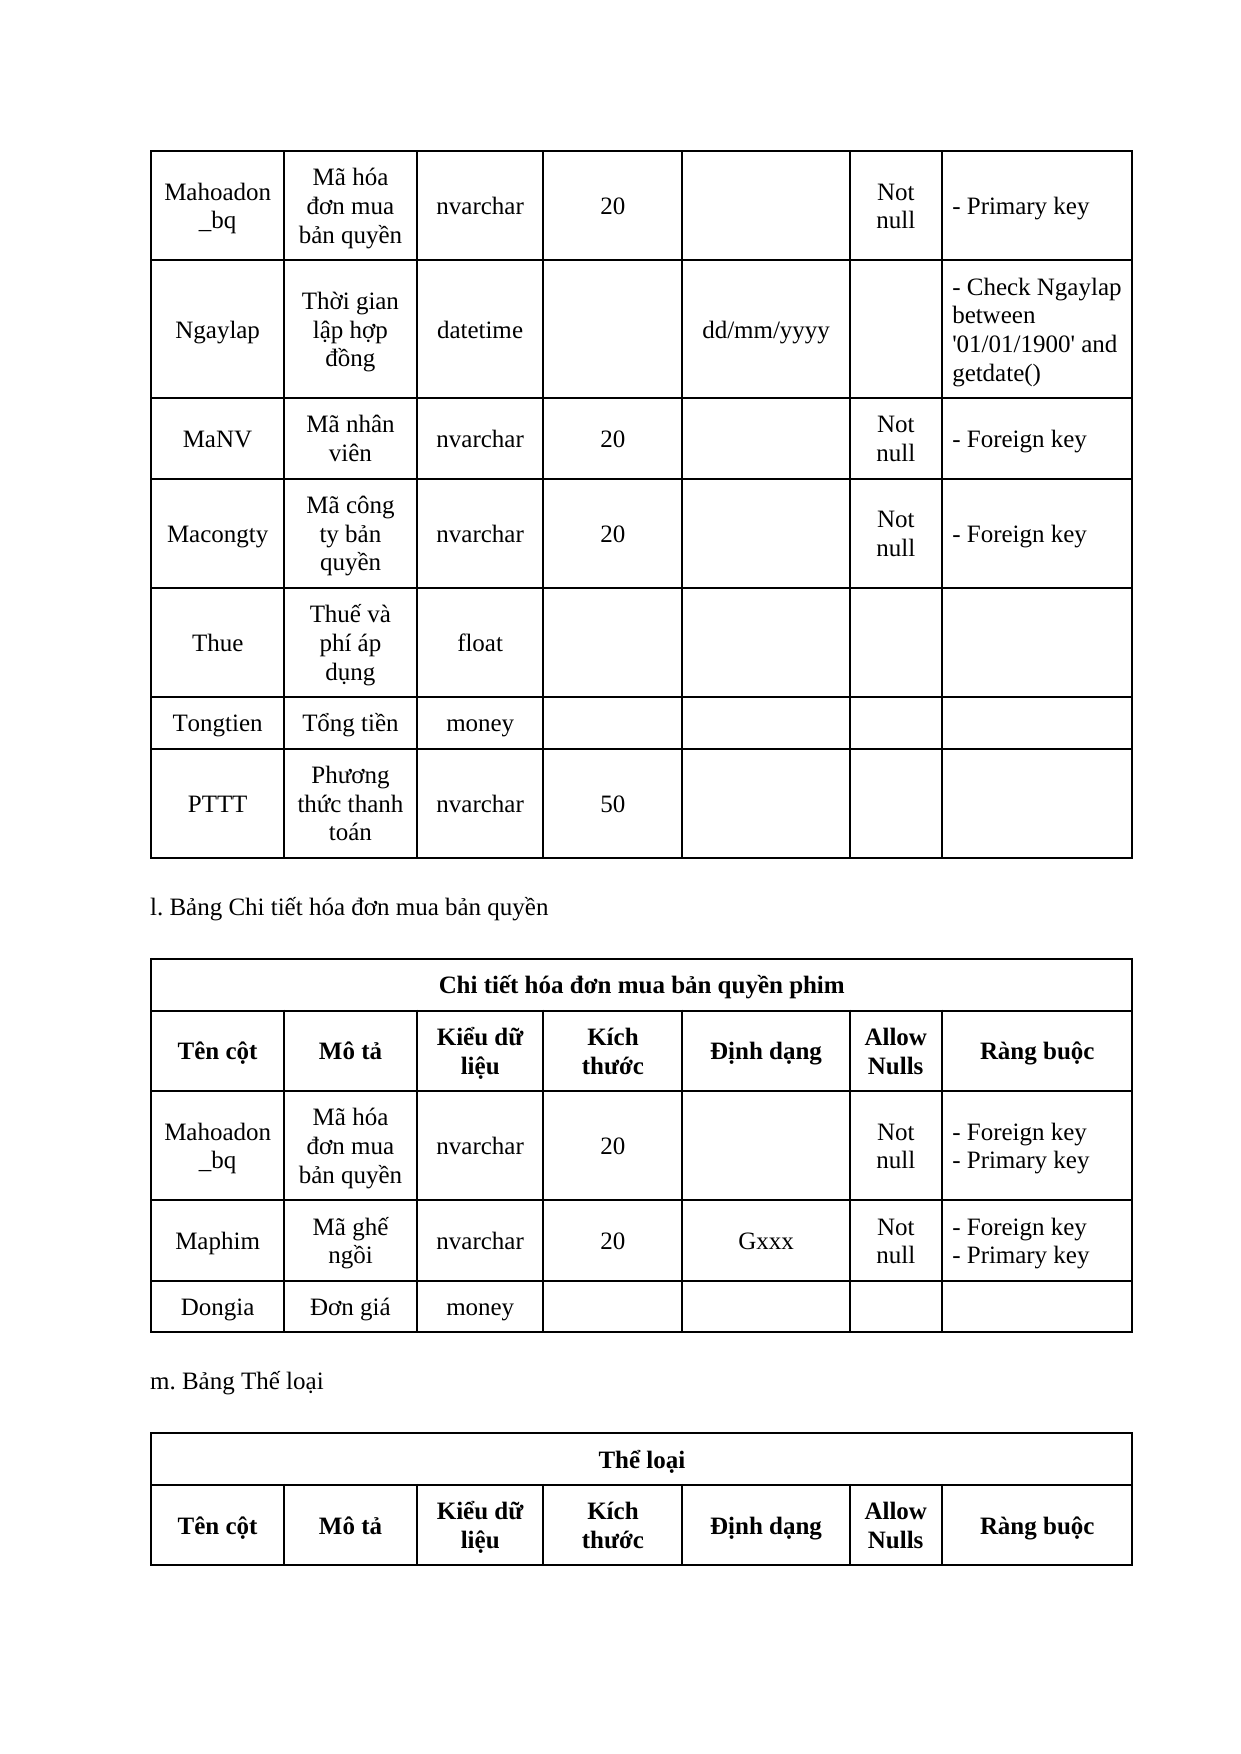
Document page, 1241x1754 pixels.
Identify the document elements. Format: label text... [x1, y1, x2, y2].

table_cell 20 [544, 1092, 681, 1199]
table_cell - Check Ngaylap between '01/01/1900' and getdate() [943, 261, 1131, 397]
table_cell - Foreign key - Primary key [943, 1201, 1131, 1279]
table_cell Định dạng [683, 1012, 849, 1090]
table_cell Tongtien [152, 698, 283, 747]
table_cell Ràng buộc [943, 1012, 1131, 1090]
table_cell Mã nhân viên [285, 399, 416, 477]
table_cell [683, 480, 849, 587]
table_cell Dongia [152, 1282, 283, 1331]
table_cell Tên cột [152, 1486, 283, 1564]
table_cell Not null [851, 1092, 941, 1199]
table_cell nvarchar [418, 1092, 542, 1199]
table_cell 50 [544, 750, 681, 857]
table_cell Thuế và phí áp dụng [285, 589, 416, 696]
table_cell [683, 1282, 849, 1331]
table_cell 20 [544, 399, 681, 477]
table_cell Tên cột [152, 1012, 283, 1090]
table_cell Not null [851, 152, 941, 259]
table_cell Not null [851, 399, 941, 477]
table_cell Mahoadon_bq [152, 1092, 283, 1199]
table_cell Thời gian lập hợp đồng [285, 261, 416, 397]
table_cell Kích thước [544, 1486, 681, 1564]
table_header Thể loại [152, 1434, 1131, 1484]
table_cell [943, 698, 1131, 747]
table_cell - Foreign key [943, 399, 1131, 477]
table_cell Ngaylap [152, 261, 283, 397]
table_cell Ràng buộc [943, 1486, 1131, 1564]
table_cell [943, 750, 1131, 857]
table_cell nvarchar [418, 750, 542, 857]
table_cell [544, 589, 681, 696]
text m. Bảng Thế loại [150, 1366, 1090, 1395]
table_cell Kích thước [544, 1012, 681, 1090]
table_cell - Primary key [943, 152, 1131, 259]
table_cell [544, 1282, 681, 1331]
table_cell datetime [418, 261, 542, 397]
table_cell 20 [544, 1201, 681, 1279]
table_cell money [418, 698, 542, 747]
table_cell dd/mm/yyyy [683, 261, 849, 397]
table_cell [683, 698, 849, 747]
table_cell Mã công ty bản quyền [285, 480, 416, 587]
table_cell - Foreign key - Primary key [943, 1092, 1131, 1199]
table_cell Định dạng [683, 1486, 849, 1564]
table_cell Mô tả [285, 1012, 416, 1090]
table_cell Gxxx [683, 1201, 849, 1279]
table_cell Allow Nulls [851, 1012, 941, 1090]
table_cell [943, 1282, 1131, 1331]
table_cell Kiểu dữ liệu [418, 1486, 542, 1564]
table_cell Macongty [152, 480, 283, 587]
table_cell Thue [152, 589, 283, 696]
table_cell Mã hóa đơn mua bản quyền [285, 1092, 416, 1199]
table_cell nvarchar [418, 480, 542, 587]
table_cell 20 [544, 152, 681, 259]
table_cell [851, 698, 941, 747]
table_cell [943, 589, 1131, 696]
text l. Bảng Chi tiết hóa đơn mua bản quyền [150, 892, 1090, 921]
table_cell 20 [544, 480, 681, 587]
table_cell [683, 399, 849, 477]
table_cell Đơn giá [285, 1282, 416, 1331]
table_cell [683, 1092, 849, 1199]
table_cell [851, 1282, 941, 1331]
table_cell [544, 698, 681, 747]
table_cell Tổng tiền [285, 698, 416, 747]
table_cell Not null [851, 480, 941, 587]
table_cell Mã hóa đơn mua bản quyền [285, 152, 416, 259]
table_cell [851, 589, 941, 696]
table_cell [683, 589, 849, 696]
table_cell [683, 750, 849, 857]
table_cell Mahoadon_bq [152, 152, 283, 259]
table_cell [683, 152, 849, 259]
table_cell Not null [851, 1201, 941, 1279]
table_cell nvarchar [418, 152, 542, 259]
table_cell Maphim [152, 1201, 283, 1279]
table_cell float [418, 589, 542, 696]
table_cell Allow Nulls [851, 1486, 941, 1564]
table_cell Kiểu dữ liệu [418, 1012, 542, 1090]
table_cell - Foreign key [943, 480, 1131, 587]
table_cell [851, 261, 941, 397]
table_cell [851, 750, 941, 857]
table_cell money [418, 1282, 542, 1331]
table_cell Mô tả [285, 1486, 416, 1564]
table_cell nvarchar [418, 399, 542, 477]
table_cell Mã ghế ngồi [285, 1201, 416, 1279]
table_cell MaNV [152, 399, 283, 477]
table_cell PTTT [152, 750, 283, 857]
table_cell nvarchar [418, 1201, 542, 1279]
table_cell Phương thức thanh toán [285, 750, 416, 857]
table_cell [544, 261, 681, 397]
table_header Chi tiết hóa đơn mua bản quyền phim [152, 960, 1131, 1009]
